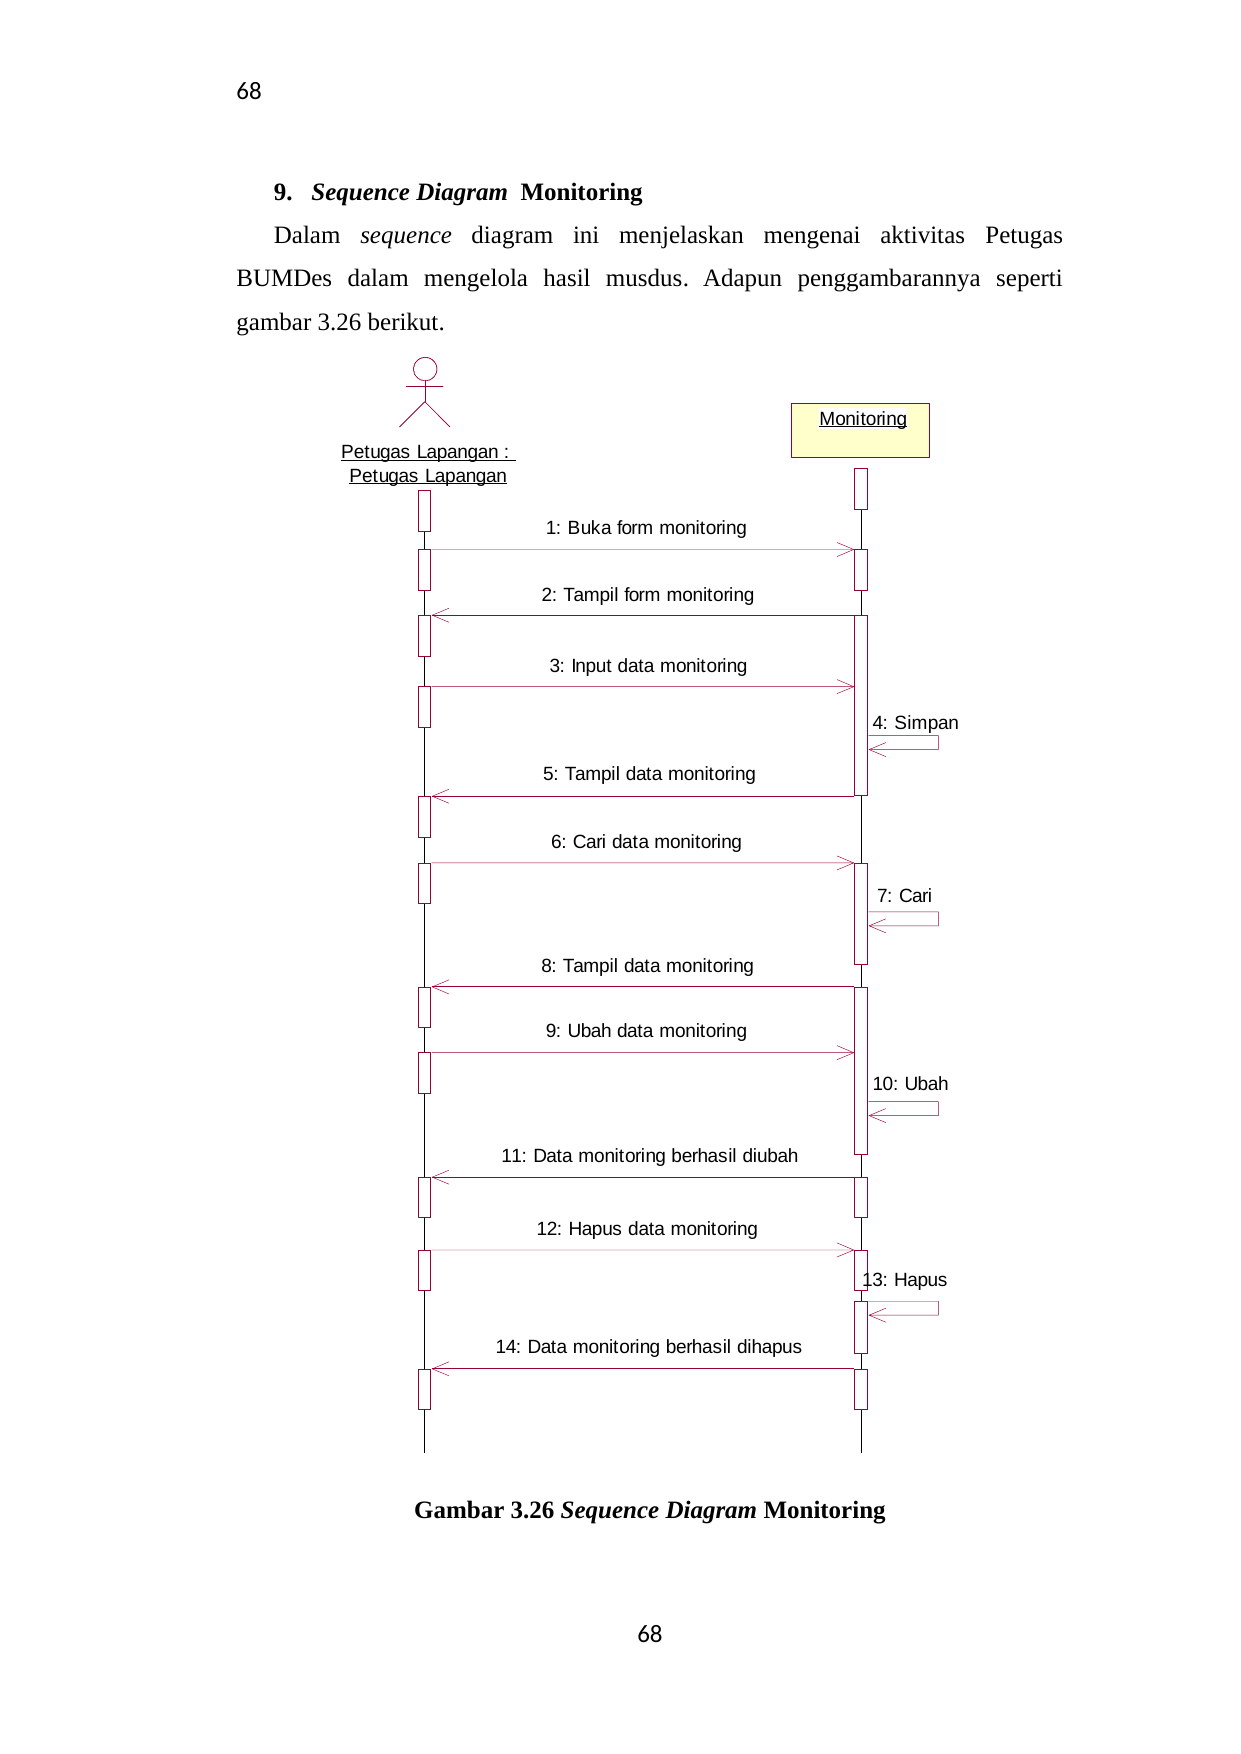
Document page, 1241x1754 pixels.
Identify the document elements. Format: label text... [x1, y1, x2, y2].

text Gambar 3.26 Sequence Diagram Monitoring [236, 1495, 1063, 1524]
list Sequence Diagram Monitoring [274, 177, 1063, 206]
text Dalam sequence diagram ini menjelaskan mengenai aktivitas Petugas BUMDes dalam mengelola hasil musdus. Adapun penggambarannya seperti gambar 3.26 berikut. [236, 220, 1063, 335]
